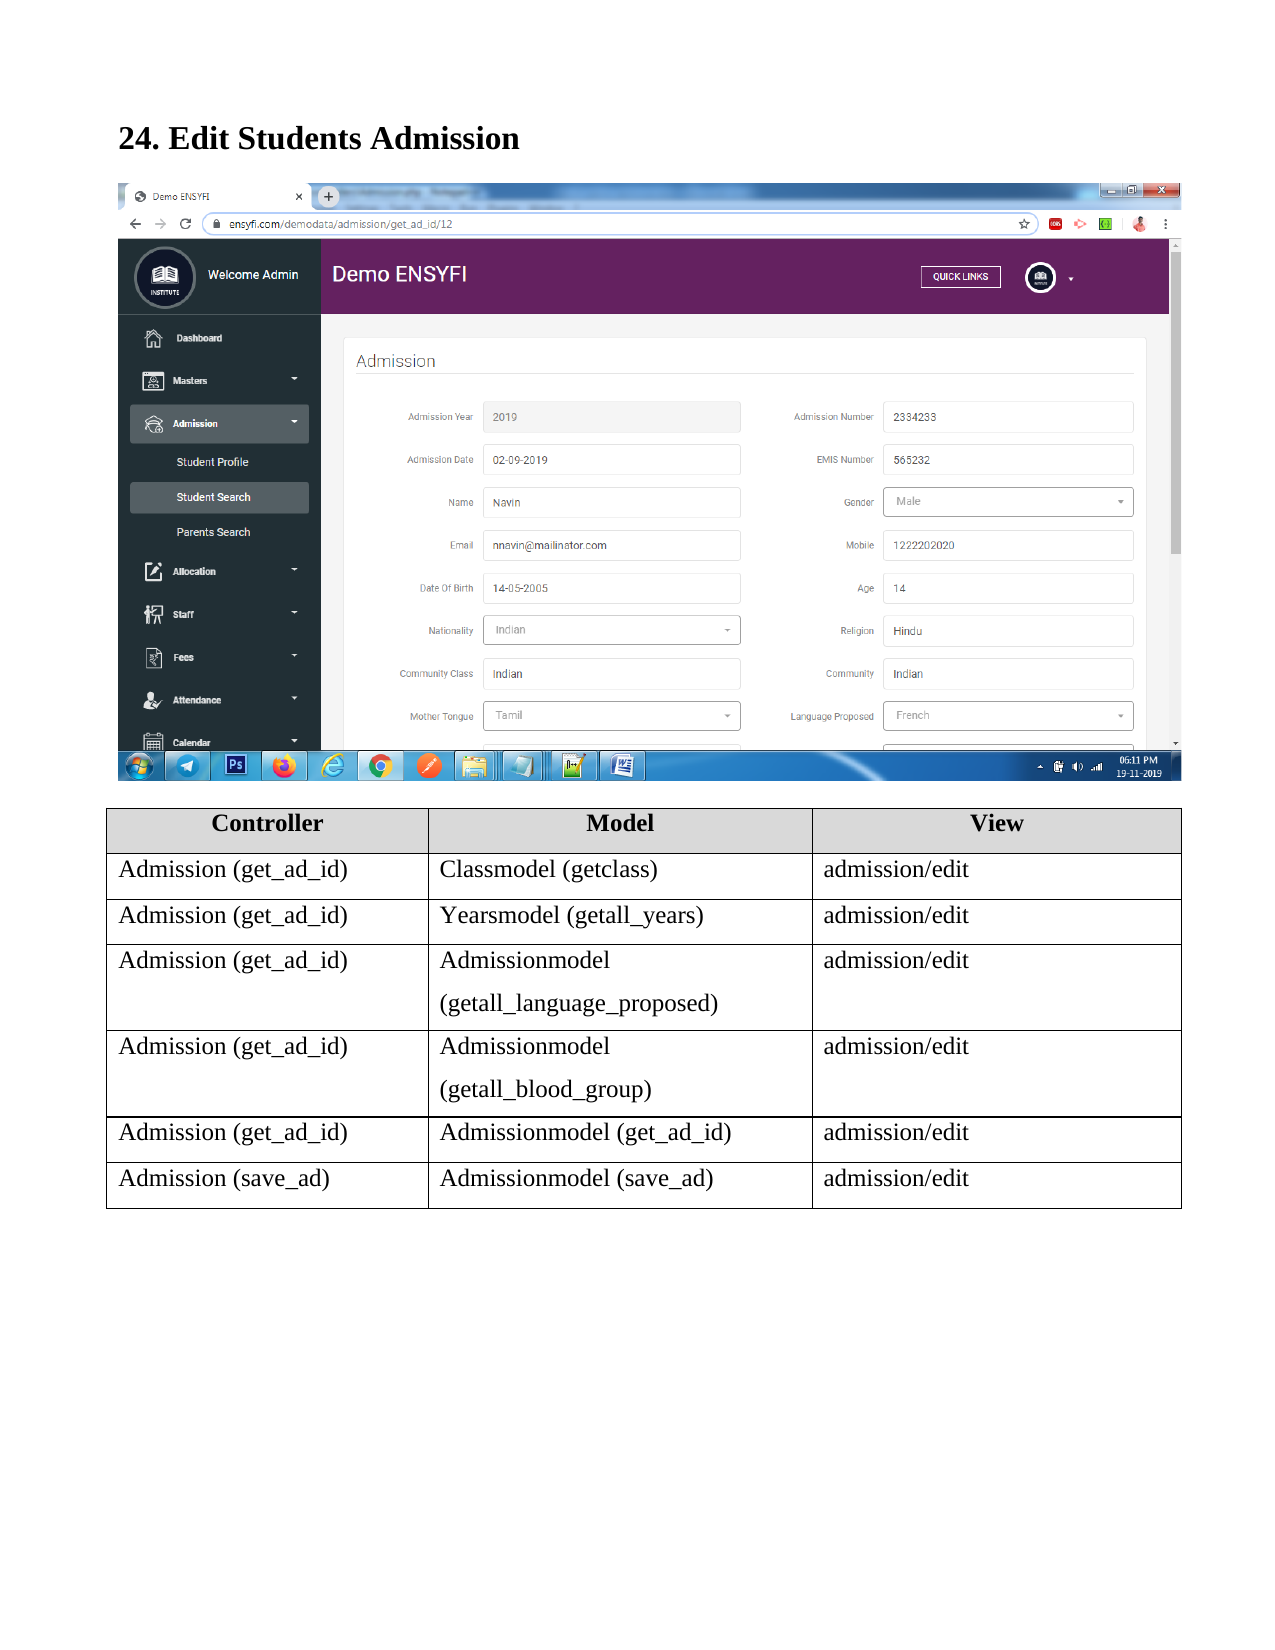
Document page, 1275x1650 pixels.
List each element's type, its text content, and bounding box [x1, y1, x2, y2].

table_cell admission/edit [813, 854, 1181, 899]
table_cell Admission (save_ad) [107, 1163, 428, 1208]
table_cell admission/edit [813, 1031, 1181, 1116]
table_cell admission/edit [813, 1163, 1181, 1208]
table_cell Admissionmodel (getall_blood_group) [429, 1031, 812, 1116]
table_cell admission/edit [813, 900, 1181, 944]
text 24. Edit Students Admission [118, 118, 1181, 157]
table_cell admission/edit [813, 1118, 1181, 1162]
table_header Controller [107, 809, 428, 853]
table_cell Yearsmodel (getall_years) [429, 900, 812, 944]
table_cell Admissionmodel (get_ad_id) [429, 1118, 812, 1162]
table_cell Admission (get_ad_id) [107, 900, 428, 944]
table_header Model [429, 809, 812, 853]
table_cell Admissionmodel (getall_language_proposed) [429, 945, 812, 1030]
table_cell Admission (get_ad_id) [107, 945, 428, 1030]
table_cell Admissionmodel (save_ad) [429, 1163, 812, 1208]
table_header View [813, 809, 1181, 853]
table_cell Admission (get_ad_id) [107, 1031, 428, 1116]
picture [118, 183, 1182, 781]
table_cell Admission (get_ad_id) [107, 854, 428, 899]
table_cell Classmodel (getclass) [429, 854, 812, 899]
table_cell admission/edit [813, 945, 1181, 1030]
table_cell Admission (get_ad_id) [107, 1118, 428, 1162]
